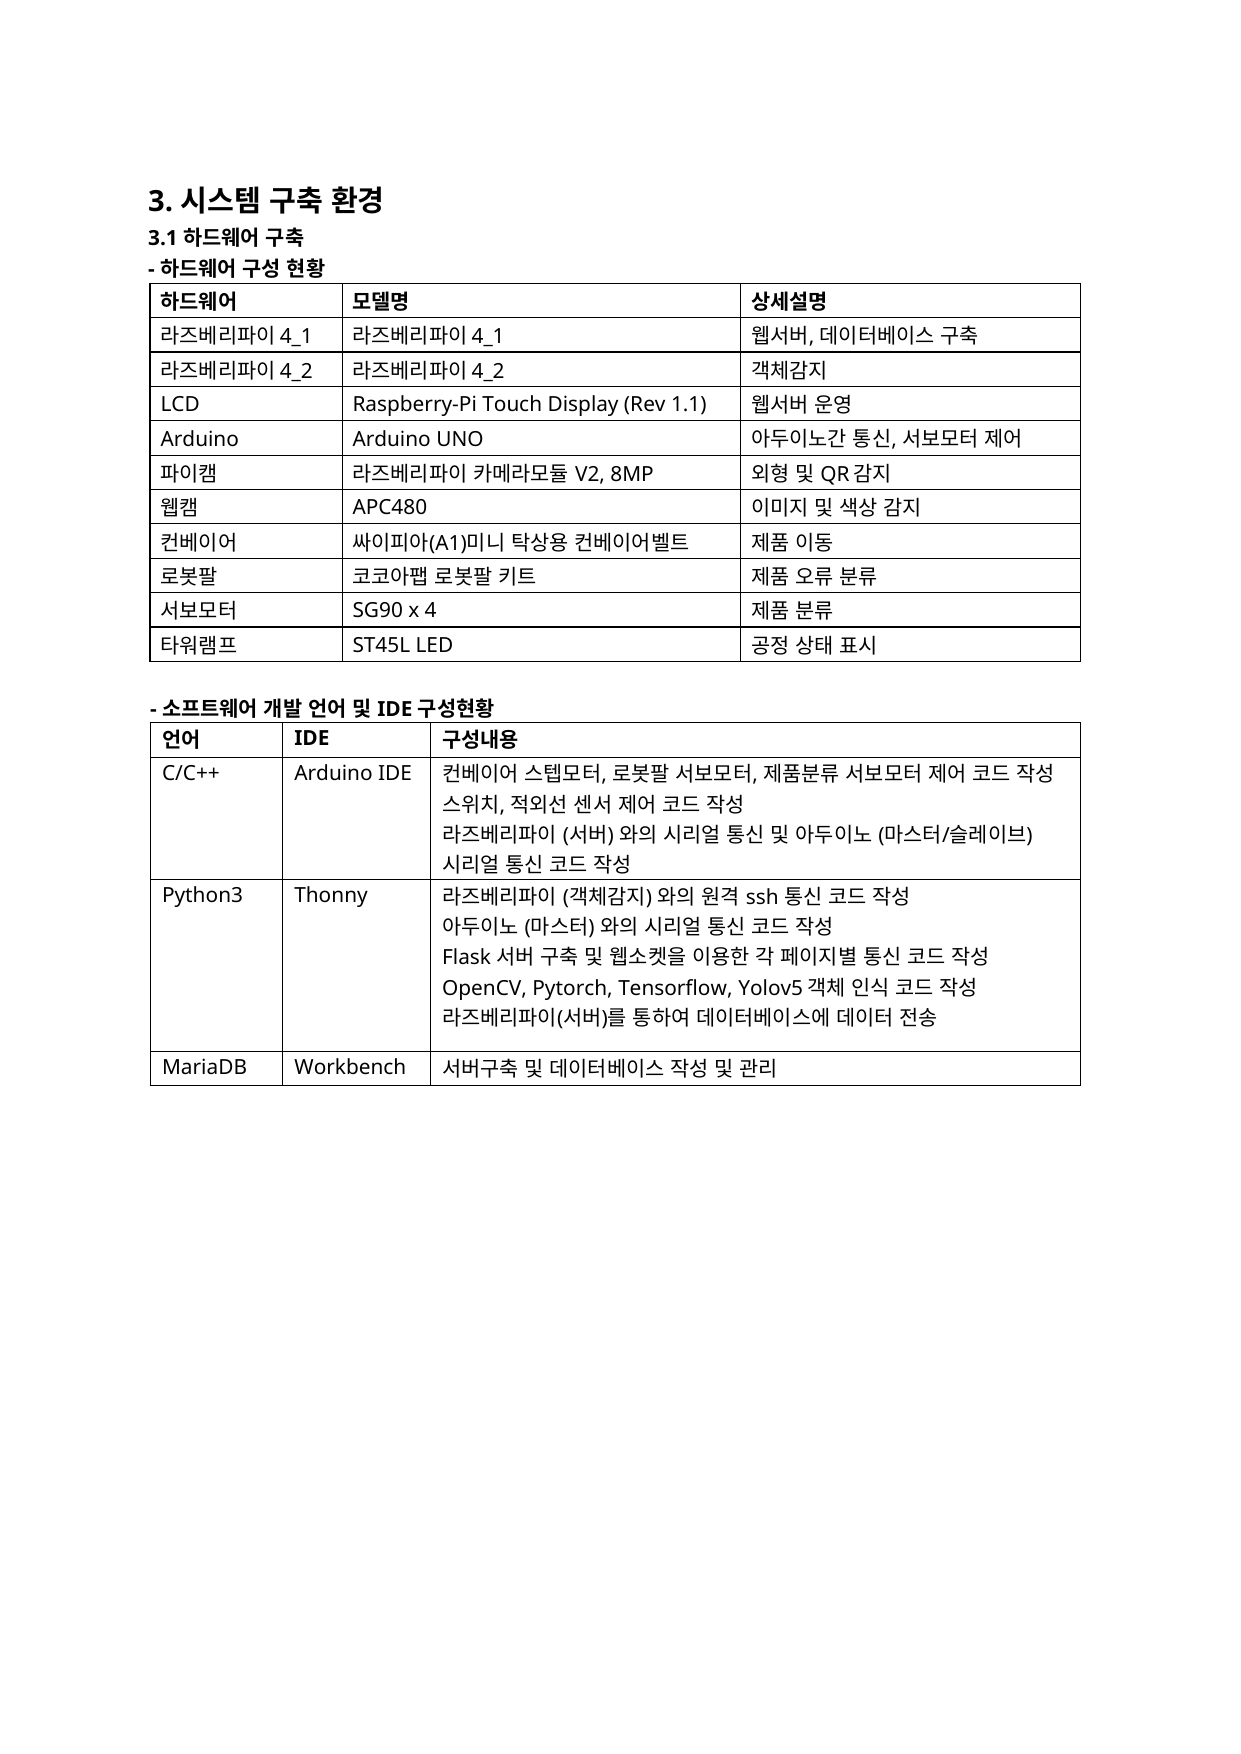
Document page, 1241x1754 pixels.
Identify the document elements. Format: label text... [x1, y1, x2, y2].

table_cell 제품 이동 [741, 524, 1080, 558]
table_cell Arduino [151, 421, 342, 454]
table_cell MariaDB [151, 1052, 282, 1085]
table_cell 아두이노간 통신, 서보모터 제어 [741, 421, 1080, 454]
table_cell 컨베이어 [151, 524, 342, 558]
text 3.1 하드웨어 구축 [148, 221, 1090, 252]
table_cell 웹캠 [151, 490, 342, 523]
table_cell Arduino UNO [343, 421, 740, 454]
table_cell 라즈베리파이4_1 [151, 318, 342, 351]
table_cell Raspberry-Pi Touch Display (Rev 1.1) [343, 387, 740, 420]
table_cell 라즈베리파이4_2 [151, 353, 342, 386]
table_cell 서보모터 [151, 593, 342, 626]
table_cell APC480 [343, 490, 740, 523]
table_cell 서버구축 및 데이터베이스 작성 및 관리 [431, 1052, 1080, 1085]
table_header 언어 [151, 723, 282, 757]
table_cell 이미지 및 색상 감지 [741, 490, 1080, 523]
table_cell Thonny [283, 880, 430, 1051]
table_cell C/C++ [151, 758, 282, 879]
table_cell 웹서버 운영 [741, 387, 1080, 420]
table_cell 로봇팔 [151, 559, 342, 592]
table_cell 라즈베리파이4_1 [343, 318, 740, 351]
table_header 모델명 [343, 284, 740, 317]
table_cell 제품 분류 [741, 593, 1080, 626]
table_cell 라즈베리파이4_2 [343, 353, 740, 386]
table_cell Workbench [283, 1052, 430, 1085]
table_cell Python3 [151, 880, 282, 1051]
list 소프트웨어 개발 언어 및 IDE 구성현황 [150, 692, 1090, 722]
text - 하드웨어 구성 현황 [148, 252, 1090, 283]
table_header 구성내용 [431, 723, 1080, 757]
table_cell 공정 상태 표시 [741, 628, 1080, 661]
text 3. 시스템 구축 환경 [148, 178, 1090, 220]
table_cell Arduino IDE [283, 758, 430, 879]
table_cell 라즈베리파이 (객체감지) 와의 원격 ssh 통신 코드 작성 아두이노 (마스터) 와의 시리얼 통신 코드 작성 Flask 서버 구축 및 웹소켓을 이용한 각 페이지별 통신 코드 작성 OpenCV, Pytorch, Tensorflow, Yolov5객체 인식 코드 작성 라즈베리파이(서버)를 통하여 데이터베이스에 데이터 전송 [431, 880, 1080, 1051]
table_header 상세설명 [741, 284, 1080, 317]
table_cell 라즈베리파이 카메라모듈 V2, 8MP [343, 456, 740, 489]
table_cell 웹서버, 데이터베이스 구축 [741, 318, 1080, 351]
table_cell 타워램프 [151, 628, 342, 661]
table_cell ST45L LED [343, 628, 740, 661]
table_cell SG90 x 4 [343, 593, 740, 626]
table_cell 객체감지 [741, 353, 1080, 386]
table_header IDE [283, 723, 430, 757]
table_cell LCD [151, 387, 342, 420]
table_cell 제품 오류 분류 [741, 559, 1080, 592]
table_cell 코코아팹 로봇팔 키트 [343, 559, 740, 592]
table_cell 파이캠 [151, 456, 342, 489]
table_cell 컨베이어 스텝모터, 로봇팔 서보모터, 제품분류 서보모터 제어 코드 작성 스위치, 적외선 센서 제어 코드 작성 라즈베리파이 (서버) 와의 시리얼 통신 및 아두이노 (마스터/슬레이브) 시리얼 통신 코드 작성 [431, 758, 1080, 879]
table_cell 외형 및 QR감지 [741, 456, 1080, 489]
table_cell 싸이피아(A1)미니 탁상용 컨베이어벨트 [343, 524, 740, 558]
table_header 하드웨어 [151, 284, 342, 317]
